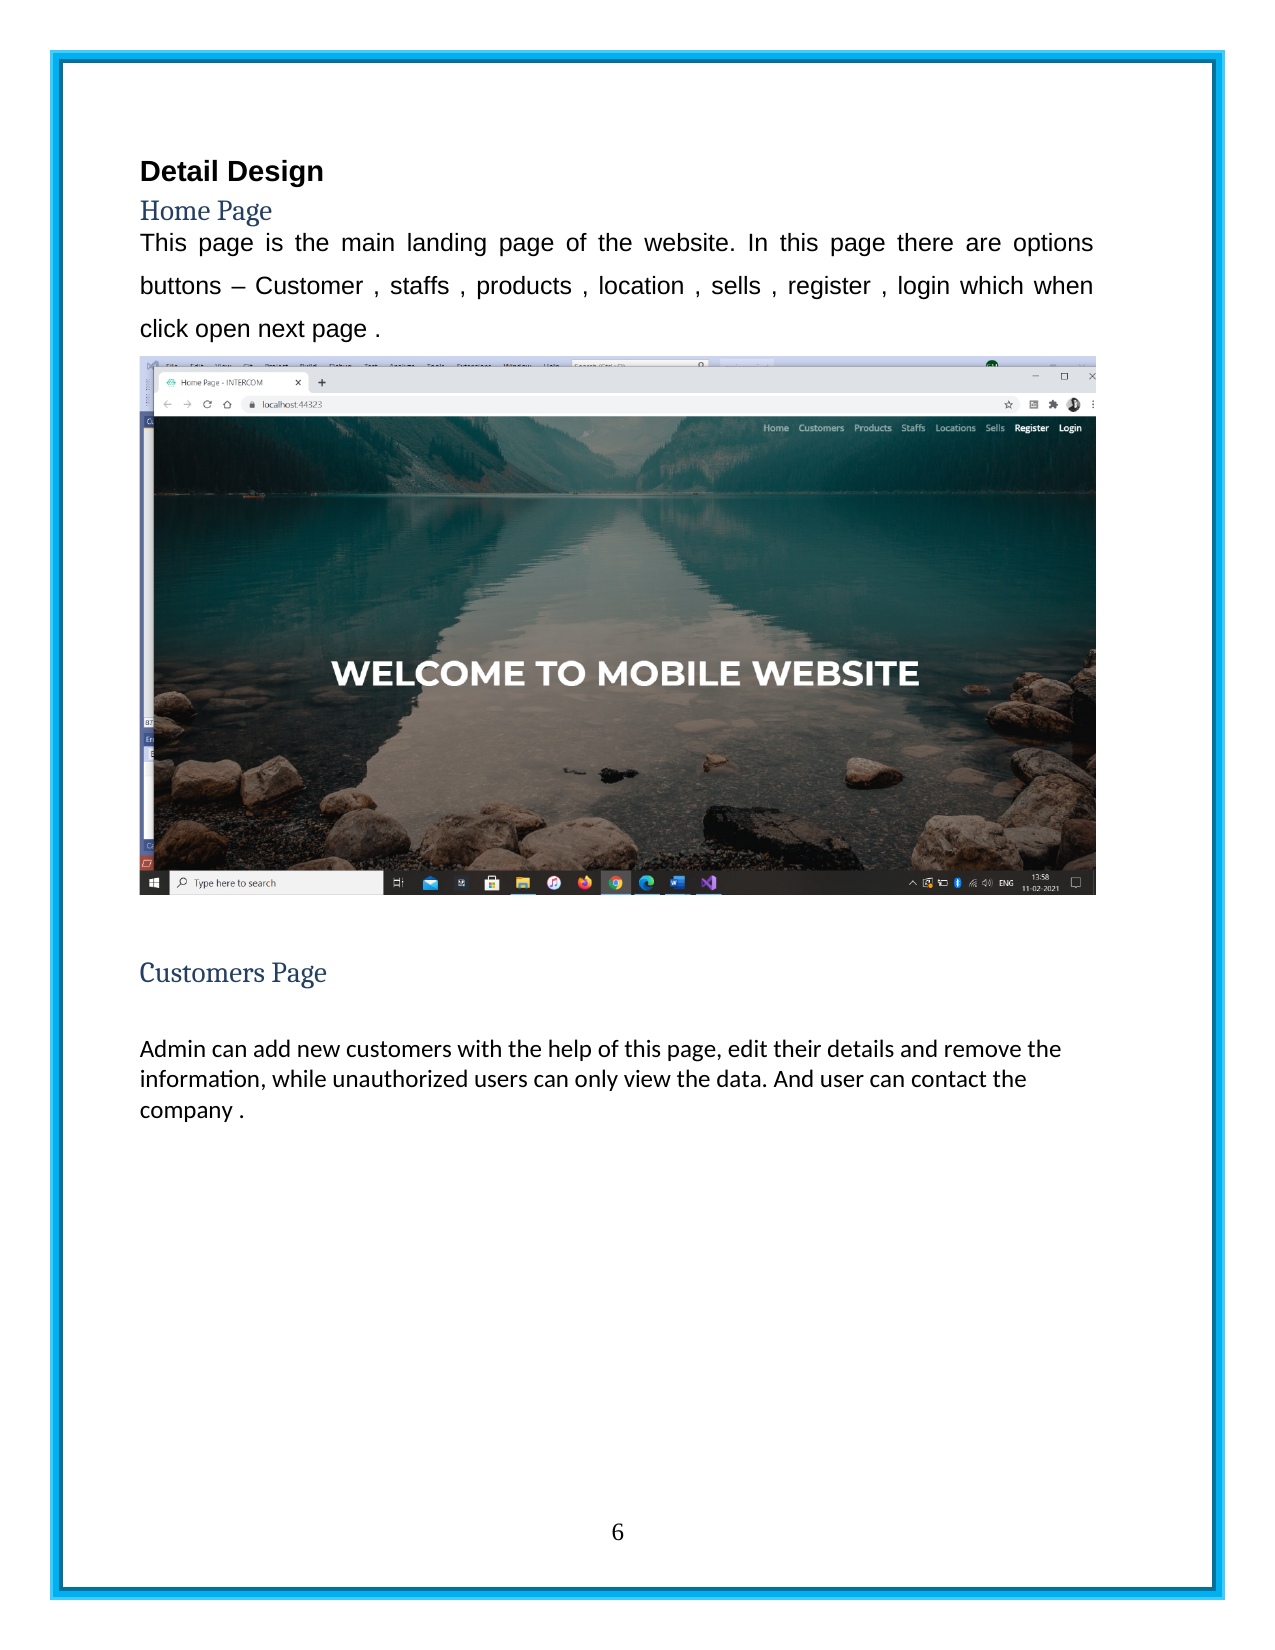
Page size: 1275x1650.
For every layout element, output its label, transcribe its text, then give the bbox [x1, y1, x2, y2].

subtitle Detail Design [139, 154, 1096, 188]
subtitle Customers Page [139, 956, 1096, 990]
picture [139, 356, 1096, 895]
text Admin can add new customers with the help of this page, edit their details and remove the information, while unauthorized users can only view the data. And user can contact the company . [139, 1033, 1096, 1125]
subtitle Home Page [139, 194, 1096, 227]
text This page is the main landing page of the website. In this page there are options buttons – Customer , staffs , products , location , sells , register , login which when click open next page . [139, 227, 1096, 342]
